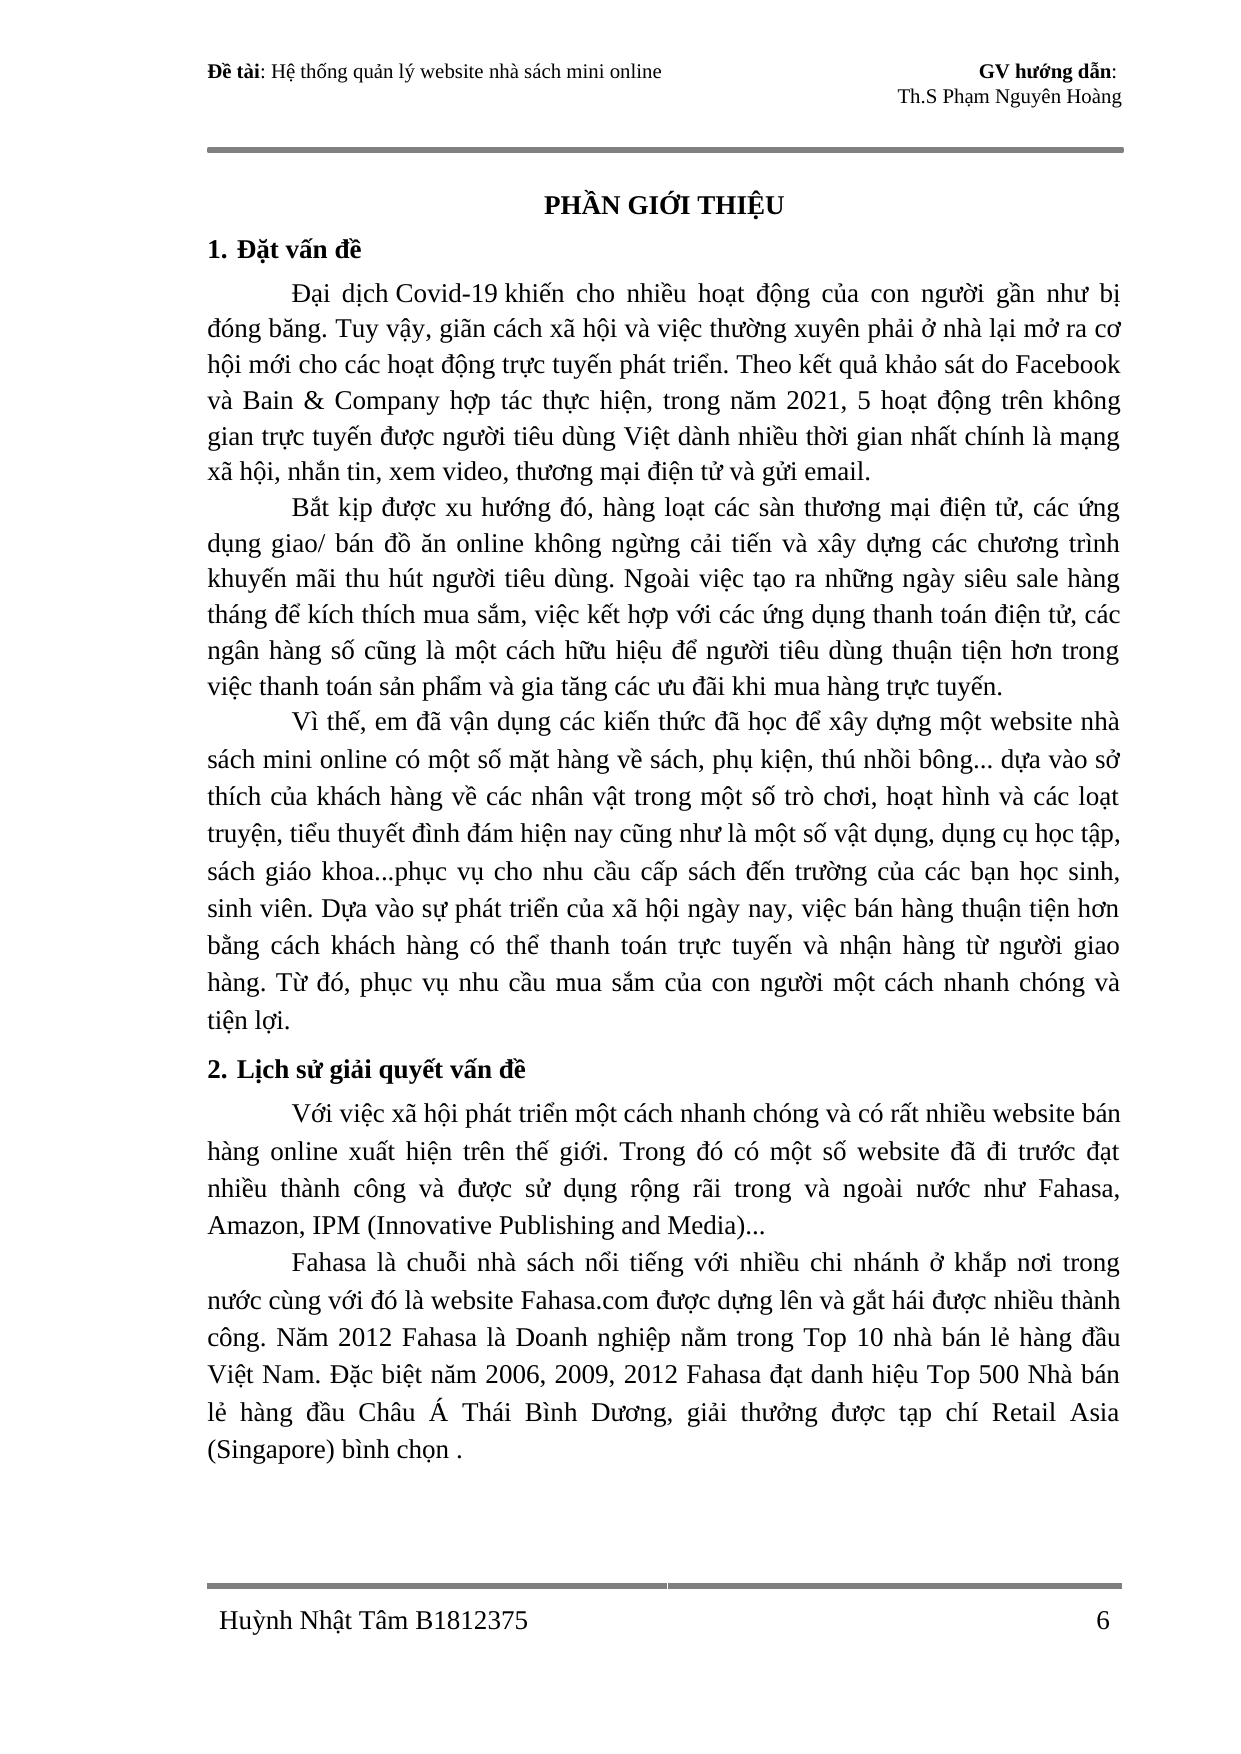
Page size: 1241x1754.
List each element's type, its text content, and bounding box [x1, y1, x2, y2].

text Với việc xã hội phát triển một cách nhanh chóng và có rất nhiều website bán hàng online xuất hiện trên thế giới. Trong đó có một số website đã đi trước đạt nhiều thành công và được sử dụng rộng rãi trong và ngoài nước như Fahasa, Amazon, IPM (Innovative Publishing and Media)... [207, 1097, 1122, 1240]
text Đại dịch Covid-19 khiến cho nhiều hoạt động của con người gần như bị đóng băng. Tuy vậy, giãn cách xã hội và việc thường xuyên phải ở nhà lại mở ra cơ hội mới cho các hoạt động trực tuyến phát triển. Theo kết quả khảo sát do Facebook và Bain & Company hợp tác thực hiện, trong năm 2021, 5 hoạt động trên không gian trực tuyến được người tiêu dùng Việt dành nhiều thời gian nhất chính là mạng xã hội, nhắn tin, xem video, thương mại điện tử và gửi email. [207, 277, 1122, 487]
subtitle Đặt vấn đề [207, 233, 1122, 264]
subtitle Lịch sử giải quyết vấn đề [207, 1054, 1122, 1085]
text Vì thế, em đã vận dụng các kiến thức đã học để xây dựng một website nhà sách mini online có một số mặt hàng về sách, phụ kiện, thú nhồi bông... dựa vào sở thích của khách hàng về các nhân vật trong một số trò chơi, hoạt hình và các loạt truyện, tiểu thuyết đình đám hiện nay cũng như là một số vật dụng, dụng cụ học tập, sách giáo khoa...phục vụ cho nhu cầu cấp sách đến trường của các bạn học sinh, sinh viên. Dựa vào sự phát triển của xã hội ngày nay, việc bán hàng thuận tiện hơn bằng cách khách hàng có thể thanh toán trực tuyến và nhận hàng từ người giao hàng. Từ đó, phục vụ nhu cầu mua sắm của con người một cách nhanh chóng và tiện lợi. [207, 706, 1122, 1035]
text Bắt kịp được xu hướng đó, hàng loạt các sàn thương mại điện tử, các ứng dụng giao/ bán đồ ăn online không ngừng cải tiến và xây dựng các chương trình khuyến mãi thu hút người tiêu dùng. Ngoài việc tạo ra những ngày siêu sale hàng tháng để kích thích mua sắm, việc kết hợp với các ứng dụng thanh toán điện tử, các ngân hàng số cũng là một cách hữu hiệu để người tiêu dùng thuận tiện hơn trong việc thanh toán sản phẩm và gia tăng các ưu đãi khi mua hàng trực tuyến. [207, 491, 1122, 701]
subtitle PHẦN GIỚI THIỆU [207, 189, 1122, 221]
text Fahasa là chuỗi nhà sách nổi tiếng với nhiều chi nhánh ở khắp nơi trong nước cùng với đó là website Fahasa.com được dựng lên và gắt hái được nhiều thành công. Năm 2012 Fahasa là Doanh nghiệp nằm trong Top 10 nhà bán lẻ hàng đầu Việt Nam. Đặc biệt năm 2006, 2009, 2012 Fahasa đạt danh hiệu Top 500 Nhà bán lẻ hàng đầu Châu Á Thái Bình Dương, giải thưởng được tạp chí Retail Asia (Singapore) bình chọn . [207, 1246, 1122, 1464]
